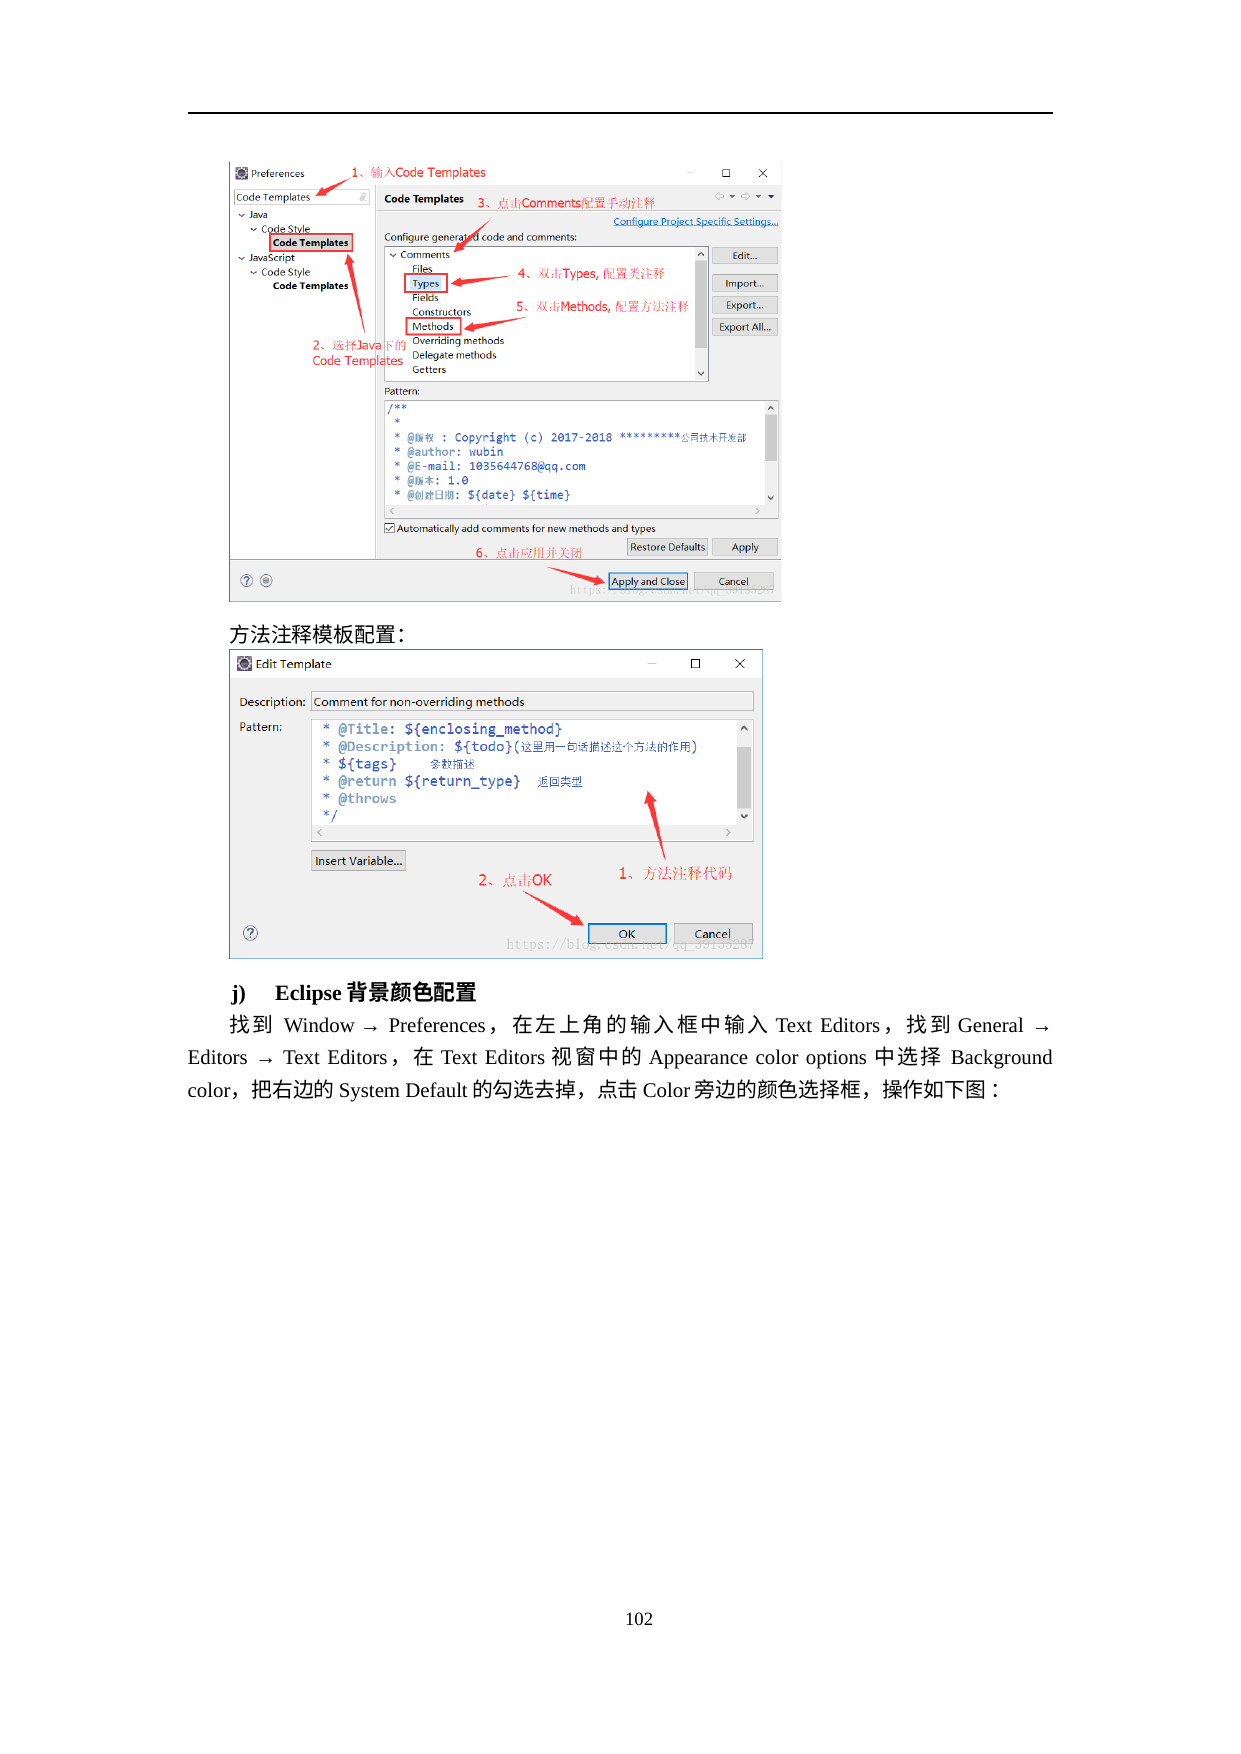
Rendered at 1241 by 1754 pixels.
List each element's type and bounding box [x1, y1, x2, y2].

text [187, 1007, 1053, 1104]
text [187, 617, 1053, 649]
picture [229, 162, 782, 602]
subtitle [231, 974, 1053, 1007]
picture [229, 649, 763, 959]
